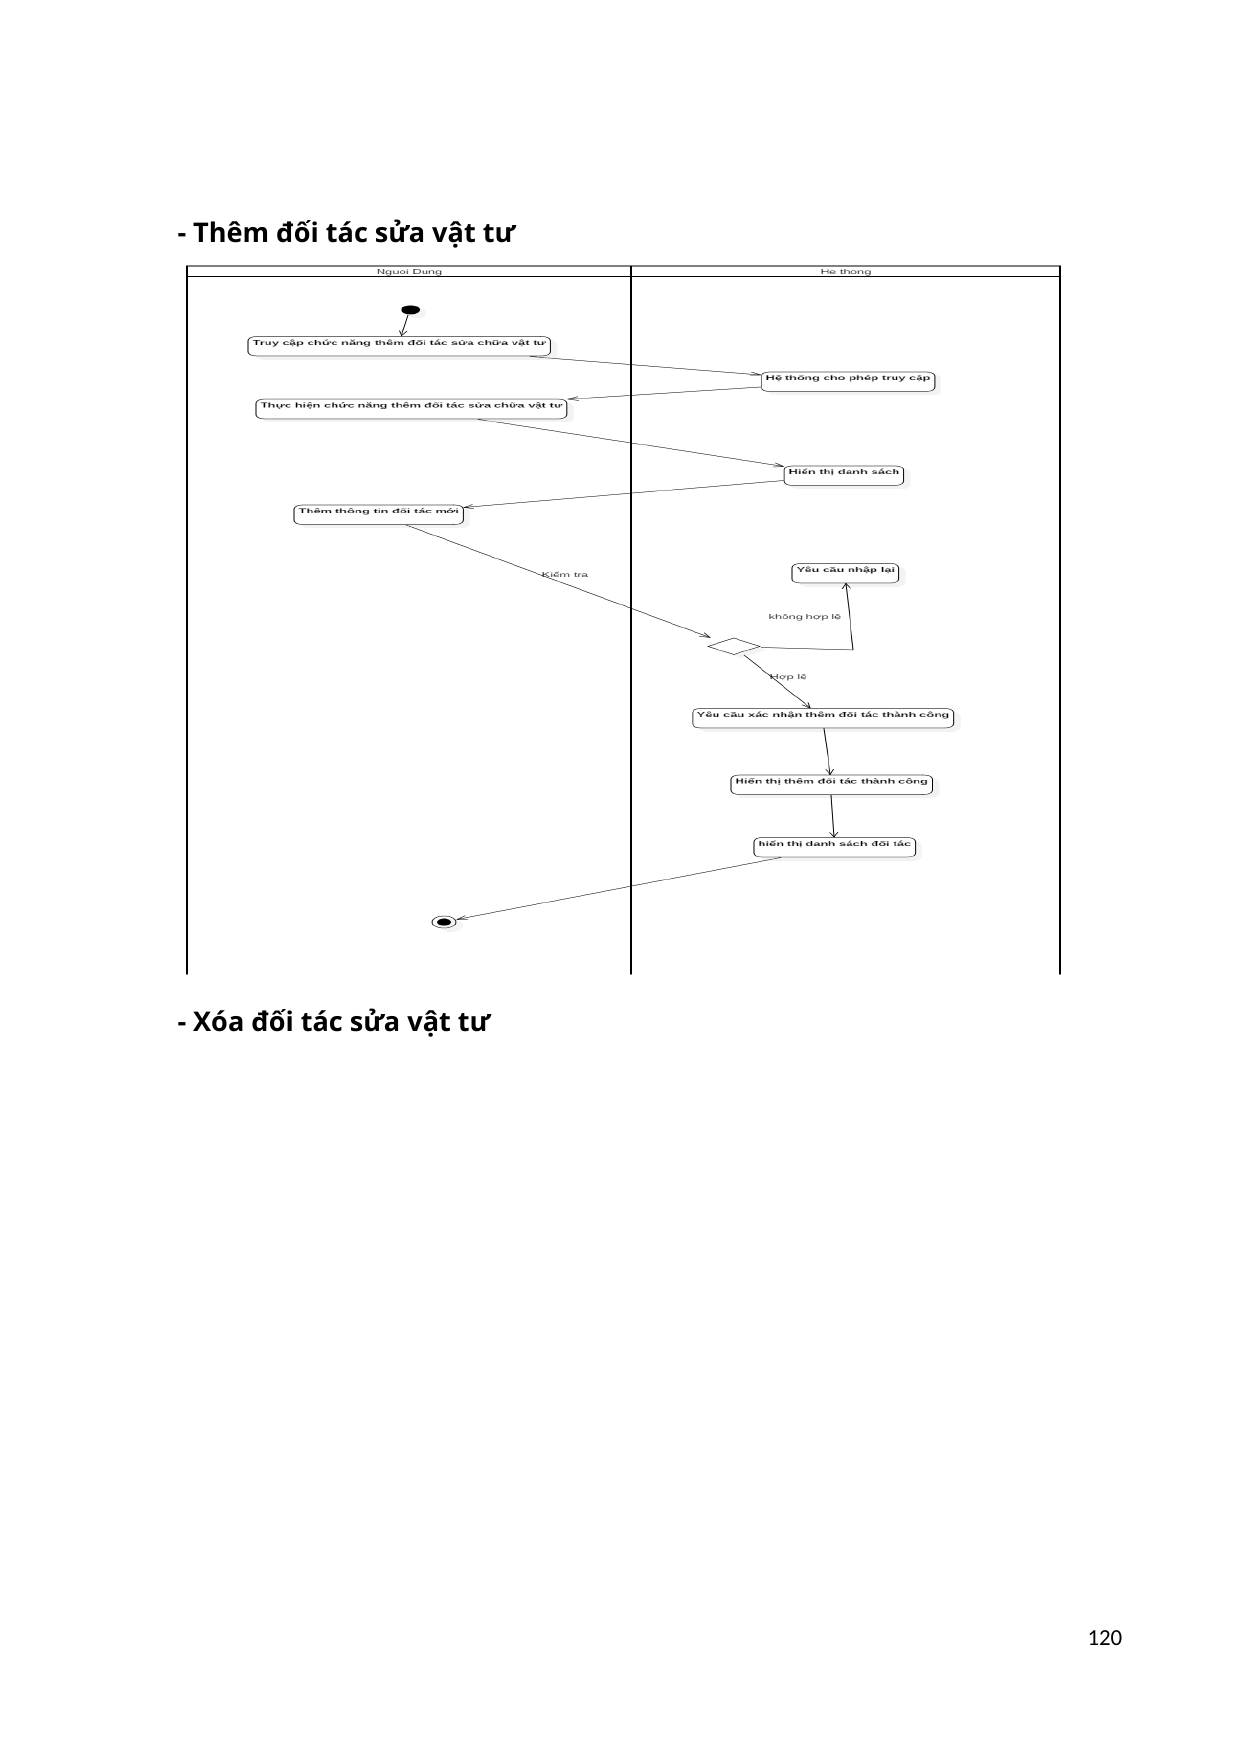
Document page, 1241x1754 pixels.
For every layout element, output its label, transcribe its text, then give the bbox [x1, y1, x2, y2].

picture [177, 261, 1098, 994]
text - Xóa đối tác sửa vật tư [177, 1002, 1122, 1039]
text - Thêm đối tác sửa vật tư [177, 214, 1122, 251]
